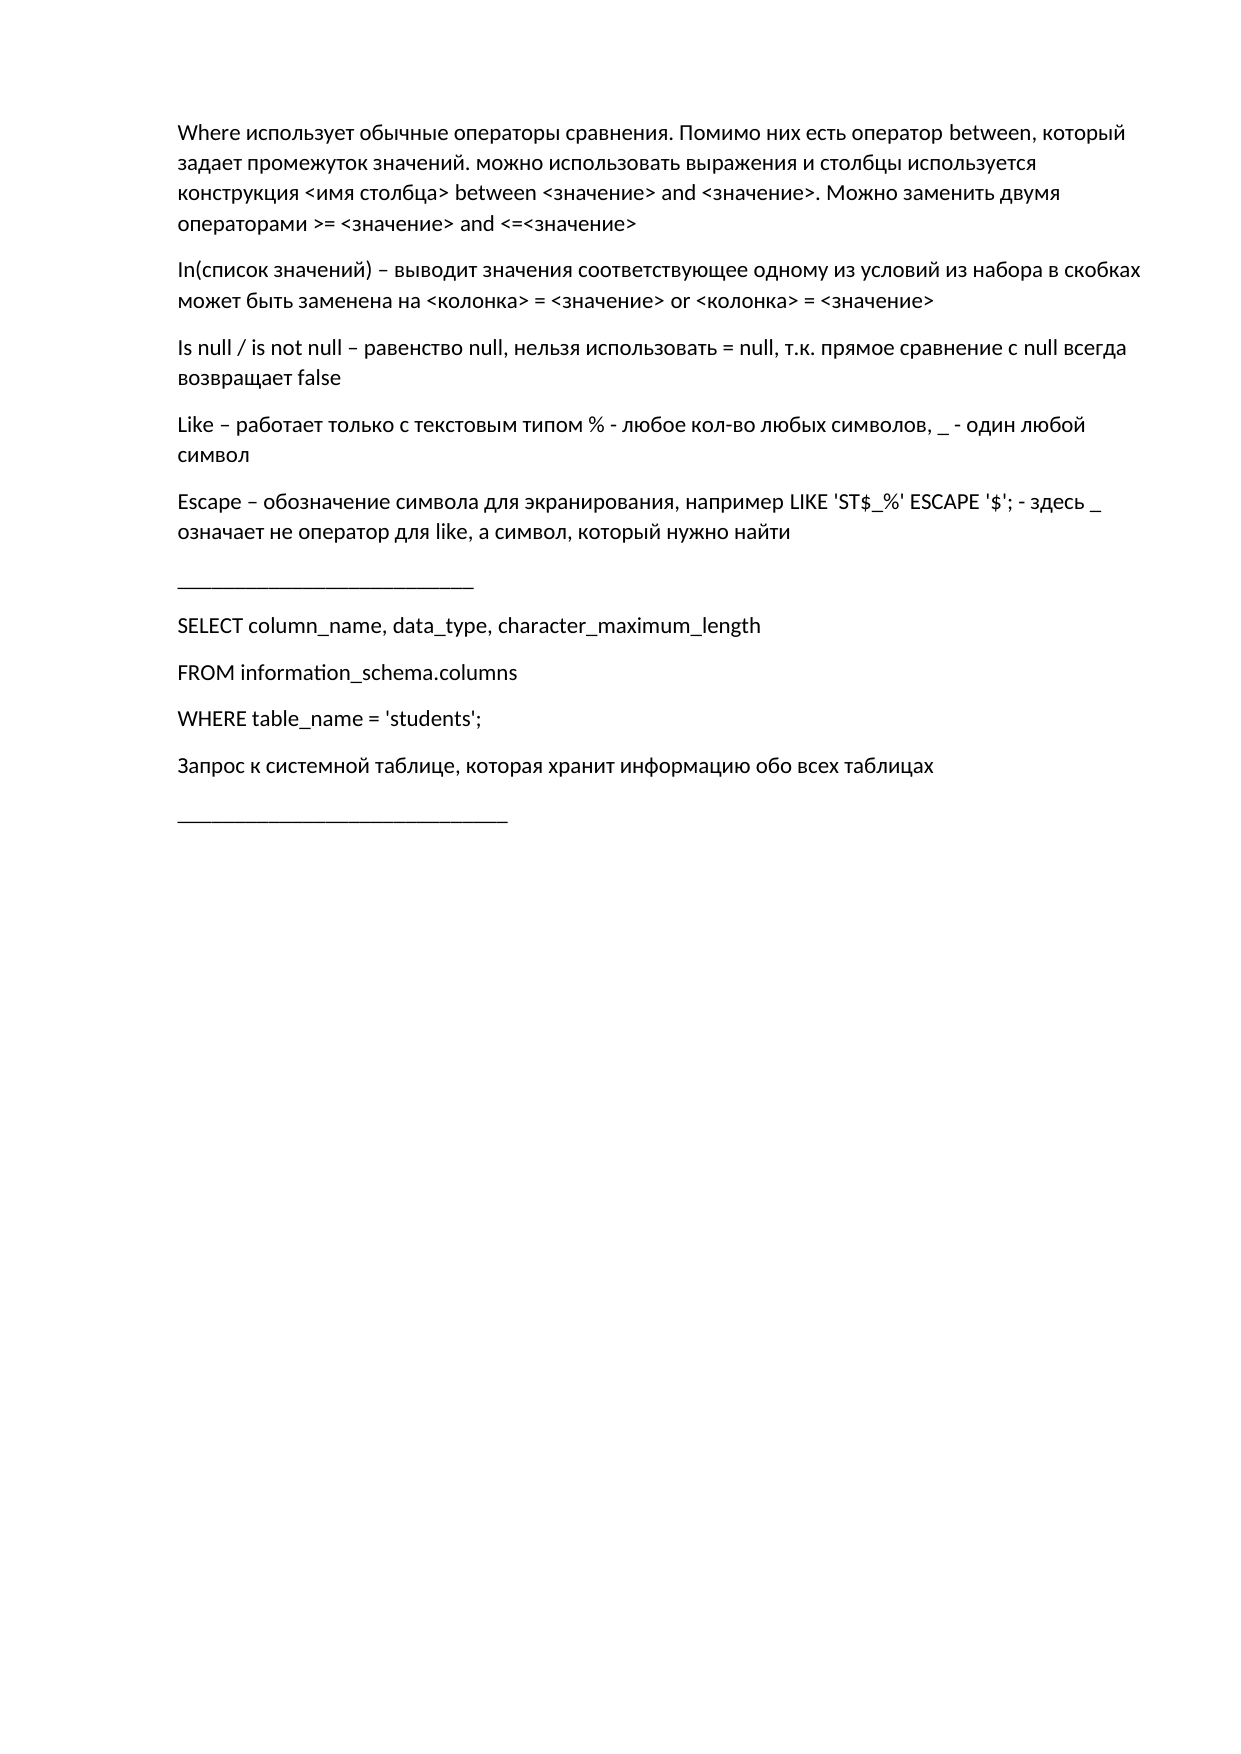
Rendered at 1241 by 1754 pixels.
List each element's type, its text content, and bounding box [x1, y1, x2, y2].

text _____________________________ [177, 798, 1152, 826]
text Where использует обычные операторы сравнения. Помимо них есть оператор between, который задает промежуток значений. можно использовать выражения и столбцы используется конструкция <имя столбца> between <значение> and <значение>. Можно заменить двумя операторами >= <значение> and <=<значение> [177, 118, 1152, 237]
text Like – работает только с текстовым типом % - любое кол-во любых символов, _ - один любой символ [177, 410, 1152, 468]
text Is null / is not null – равенство null, нельзя использовать = null, т.к. прямое сравнение с null всегда возвращает false [177, 333, 1152, 391]
text Запрос к системной таблице, которая хранит информацию обо всех таблицах [177, 751, 1152, 779]
text Escape – обозначение символа для экранирования, например LIKE 'ST$_%' ESCAPE '$'; - здесь _ означает не оператор для like, а символ, который нужно найти [177, 487, 1152, 545]
text __________________________ [177, 564, 1152, 592]
text FROM information_schema.columns [177, 658, 1152, 686]
text WHERE table_name = 'students'; [177, 704, 1152, 733]
text In(список значений) – выводит значения соответствующее одному из условий из набора в скобках может быть заменена на <колонка> = <значение> or <колонка> = <значение> [177, 256, 1152, 314]
text SELECT column_name, data_type, character_maximum_length [177, 611, 1152, 639]
